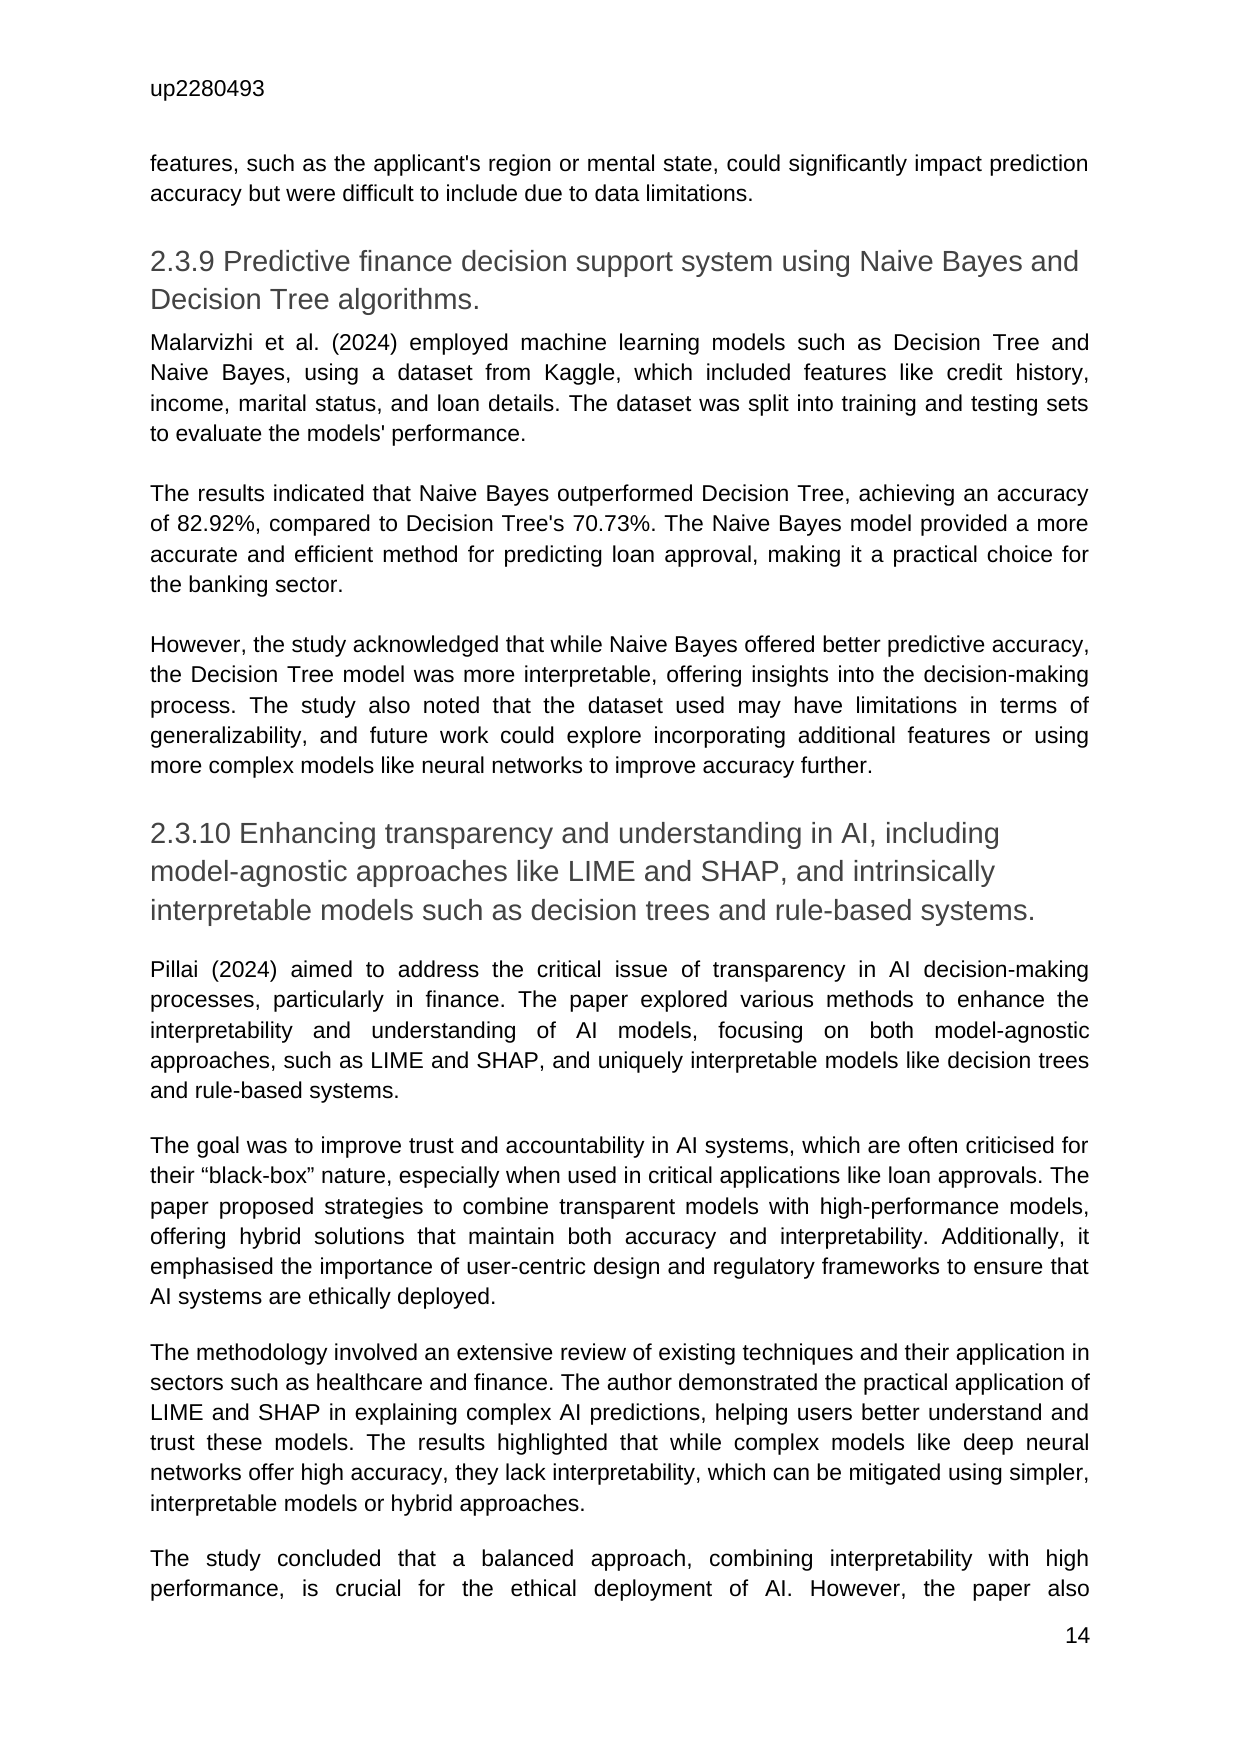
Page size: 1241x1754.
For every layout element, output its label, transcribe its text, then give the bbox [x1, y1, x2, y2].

subtitle 2.3.9 Predictive finance decision support system using Naive Bayes and Decision Tree algorithms. [150, 244, 1090, 316]
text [150, 150, 1090, 207]
text Pillai (2024) aimed to address the critical issue of transparency in AI decision-making processes, particularly in finance. The paper explored various methods to enhance the interpretability and understanding of AI models, focusing on both model-agnostic approaches, such as LIME and SHAP, and uniquely interpretable models like decision trees and rule-based systems. [150, 956, 1090, 1103]
text The methodology involved an extensive review of existing techniques and their application in sectors such as healthcare and finance. The author demonstrated the practical application of LIME and SHAP in explaining complex AI predictions, helping users better understand and trust these models. The results highlighted that while complex models like deep neural networks offer high accuracy, they lack interpretability, which can be mitigated using simpler, interpretable models or hybrid approaches. [150, 1338, 1090, 1516]
text However, the study acknowledged that while Naive Bayes offered better predictive accuracy, the Decision Tree model was more interpretable, offering insights into the decision-making process. The study also noted that the dataset used may have limitations in terms of generalizability, and future work could explore incorporating additional features or using more complex models like neural networks to improve accuracy further. [150, 631, 1090, 778]
text The results indicated that Naive Bayes outperformed Decision Tree, achieving an accuracy of 82.92%, compared to Decision Tree's 70.73%. The Naive Bayes model provided a more accurate and efficient method for predicting loan approval, making it a practical choice for the banking sector. [150, 480, 1090, 597]
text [150, 1545, 1090, 1601]
subtitle 2.3.10 Enhancing transparency and understanding in AI, including model-agnostic approaches like LIME and SHAP, and intrinsically interpretable models such as decision trees and rule-based systems. [150, 816, 1090, 926]
text Malarvizhi et al. (2024) employed machine learning models such as Decision Tree and Naive Bayes, using a dataset from Kaggle, which included features like credit history, income, marital status, and loan details. The dataset was split into training and testing sets to evaluate the models' performance. [150, 329, 1090, 446]
text The goal was to improve trust and accountability in AI systems, which are often criticised for their “black-box” nature, especially when used in critical applications like loan approvals. The paper proposed strategies to combine transparent models with high-performance models, offering hybrid solutions that maintain both accuracy and interpretability. Additionally, it emphasised the importance of user-centric design and regulatory frameworks to ensure that AI systems are ethically deployed. [150, 1132, 1090, 1310]
